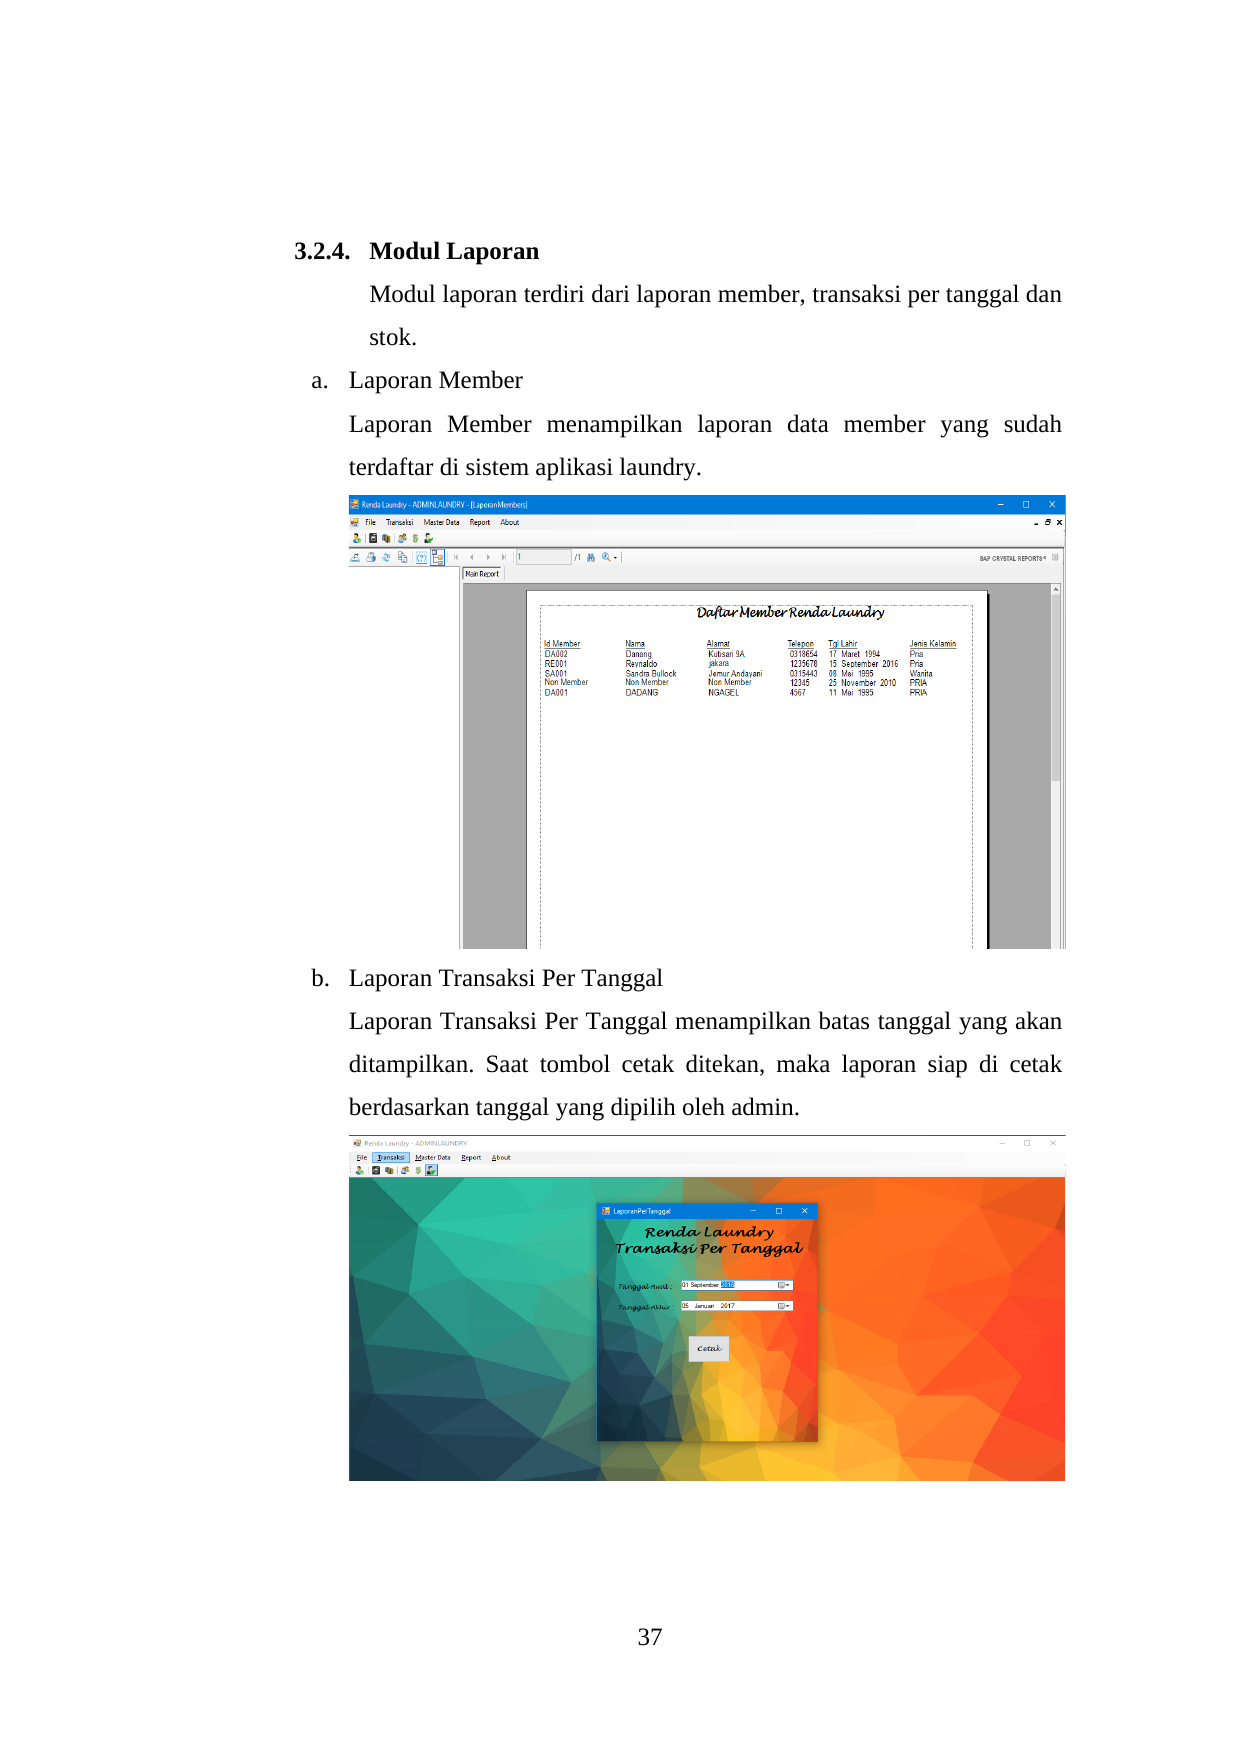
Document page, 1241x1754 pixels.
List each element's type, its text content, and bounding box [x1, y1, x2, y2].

list Laporan Member [311, 366, 1063, 394]
list Laporan Transaksi Per Tanggal menampilkan batas tanggal yang akan ditampilkan. Saat tombol cetak ditekan, maka laporan siap di cetak berdasarkan tanggal yang dipilih oleh admin. [349, 1006, 1063, 1121]
picture [348, 495, 1066, 949]
list Modul Laporan [294, 236, 1063, 265]
list Laporan Member menampilkan laporan data member yang sudah terdaftar di sistem aplikasi laundry. [349, 409, 1063, 481]
picture [348, 1135, 1066, 1481]
list Modul laporan terdiri dari laporan member, transaksi per tanggal dan stok. [369, 279, 1063, 351]
list Laporan Transaksi Per Tanggal [311, 963, 1063, 992]
